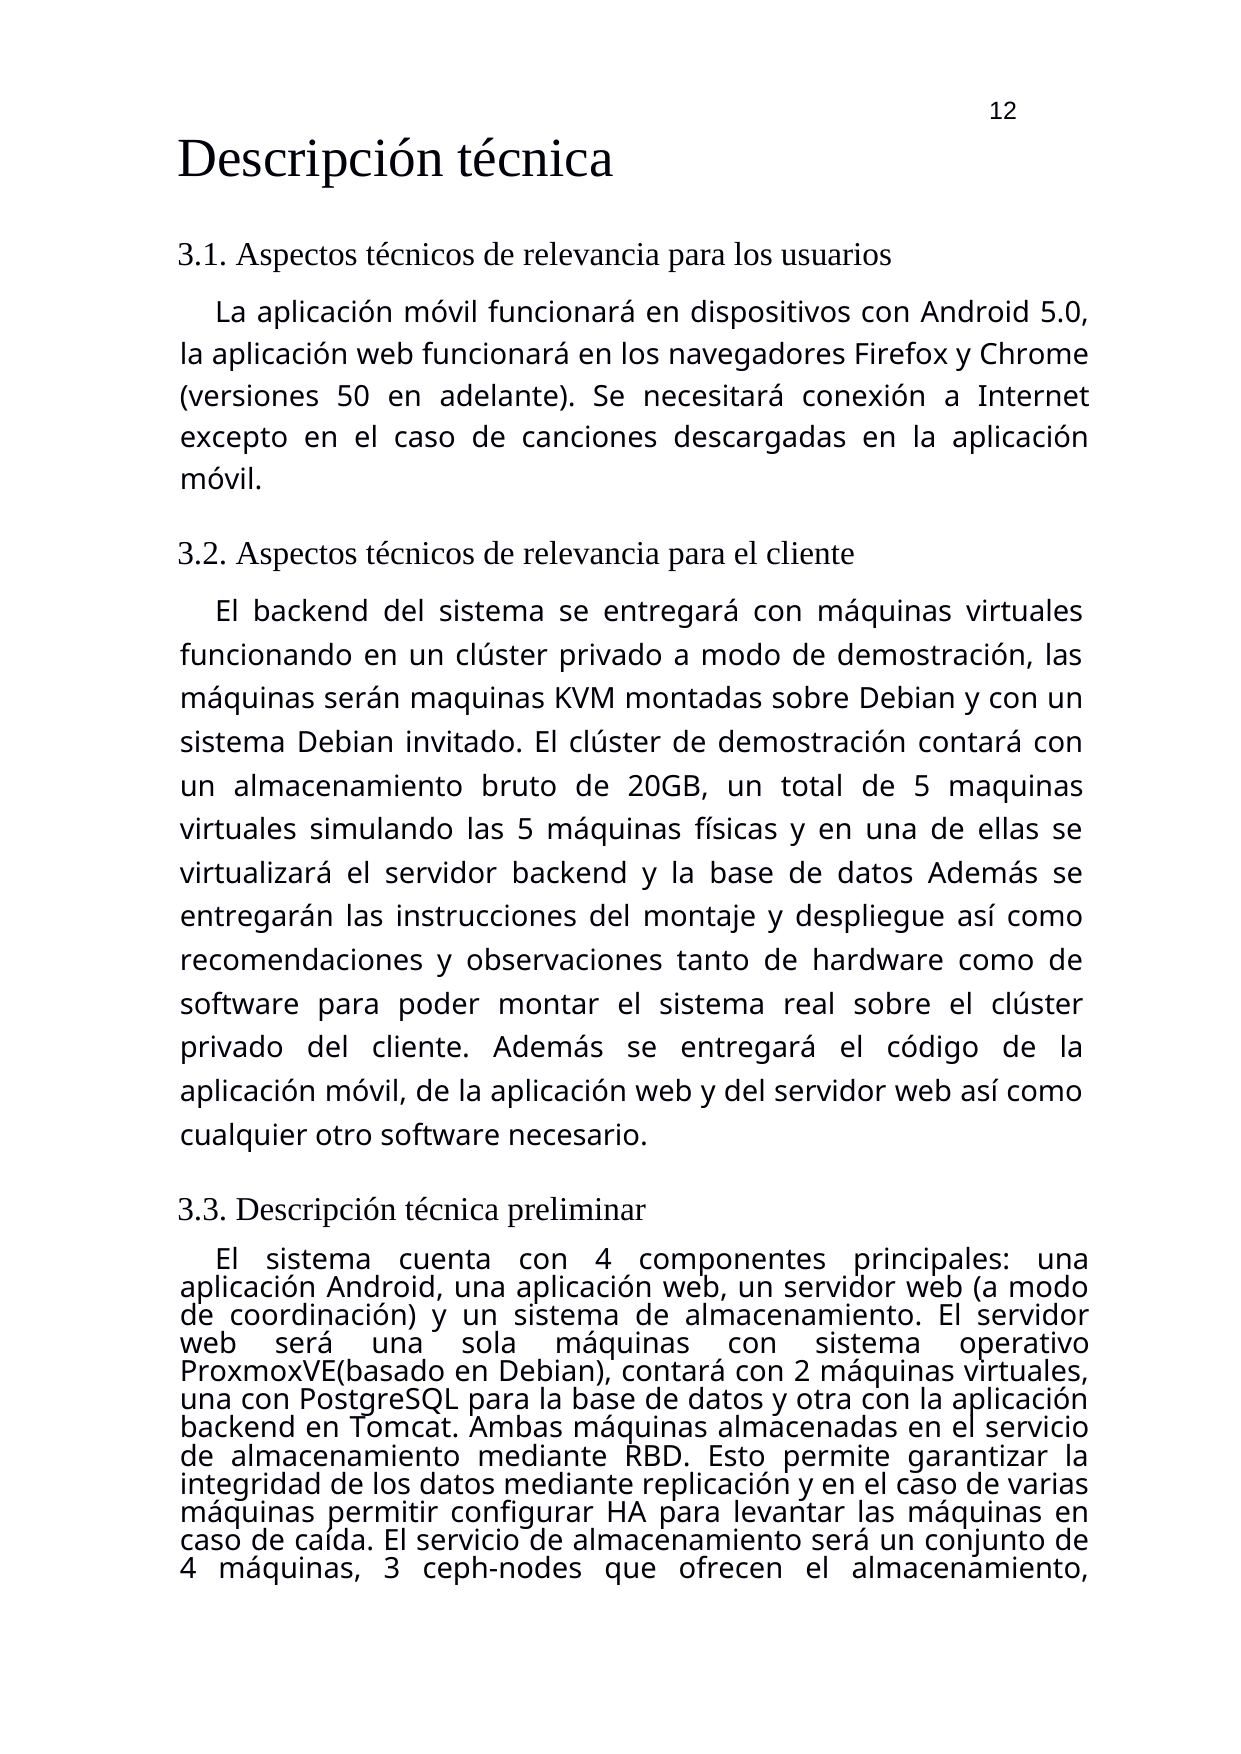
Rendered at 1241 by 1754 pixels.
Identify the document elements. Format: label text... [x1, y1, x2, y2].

text 3.1. Aspectos técnicos de relevancia para los usuarios [177, 234, 1090, 273]
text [179, 1247, 1090, 1584]
text 12 [150, 96, 1017, 125]
text La aplicación móvil funcionará en dispositivos con Android 5.0, la aplicación web funcionará en los navegadores Firefox y Chrome (versiones 50 en adelante). Se necesitará conexión a Internet excepto en el caso de canciones descargadas en la aplicación móvil. [179, 291, 1090, 498]
text 3.2. Aspectos técnicos de relevancia para el cliente [177, 533, 1090, 572]
text Descripción técnica [177, 125, 1090, 188]
text 3.3. Descripción técnica preliminar [177, 1190, 1090, 1228]
text El backend del sistema se entregará con máquinas virtuales funcionando en un clúster privado a modo de demostración, las máquinas serán maquinas KVM montadas sobre Debian y con un sistema Debian invitado. El clúster de demostración contará con un almacenamiento bruto de 20GB, un total de 5 maquinas virtuales simulando las 5 máquinas físicas y en una de ellas se virtualizará el servidor backend y la base de datos Además se entregarán las instrucciones del montaje y despliegue así como recomendaciones y observaciones tanto de hardware como de software para poder montar el sistema real sobre el clúster privado del cliente. Además se entregará el código de la aplicación móvil, de la aplicación web y del servidor web así como cualquier otro software necesario. [179, 590, 1084, 1154]
